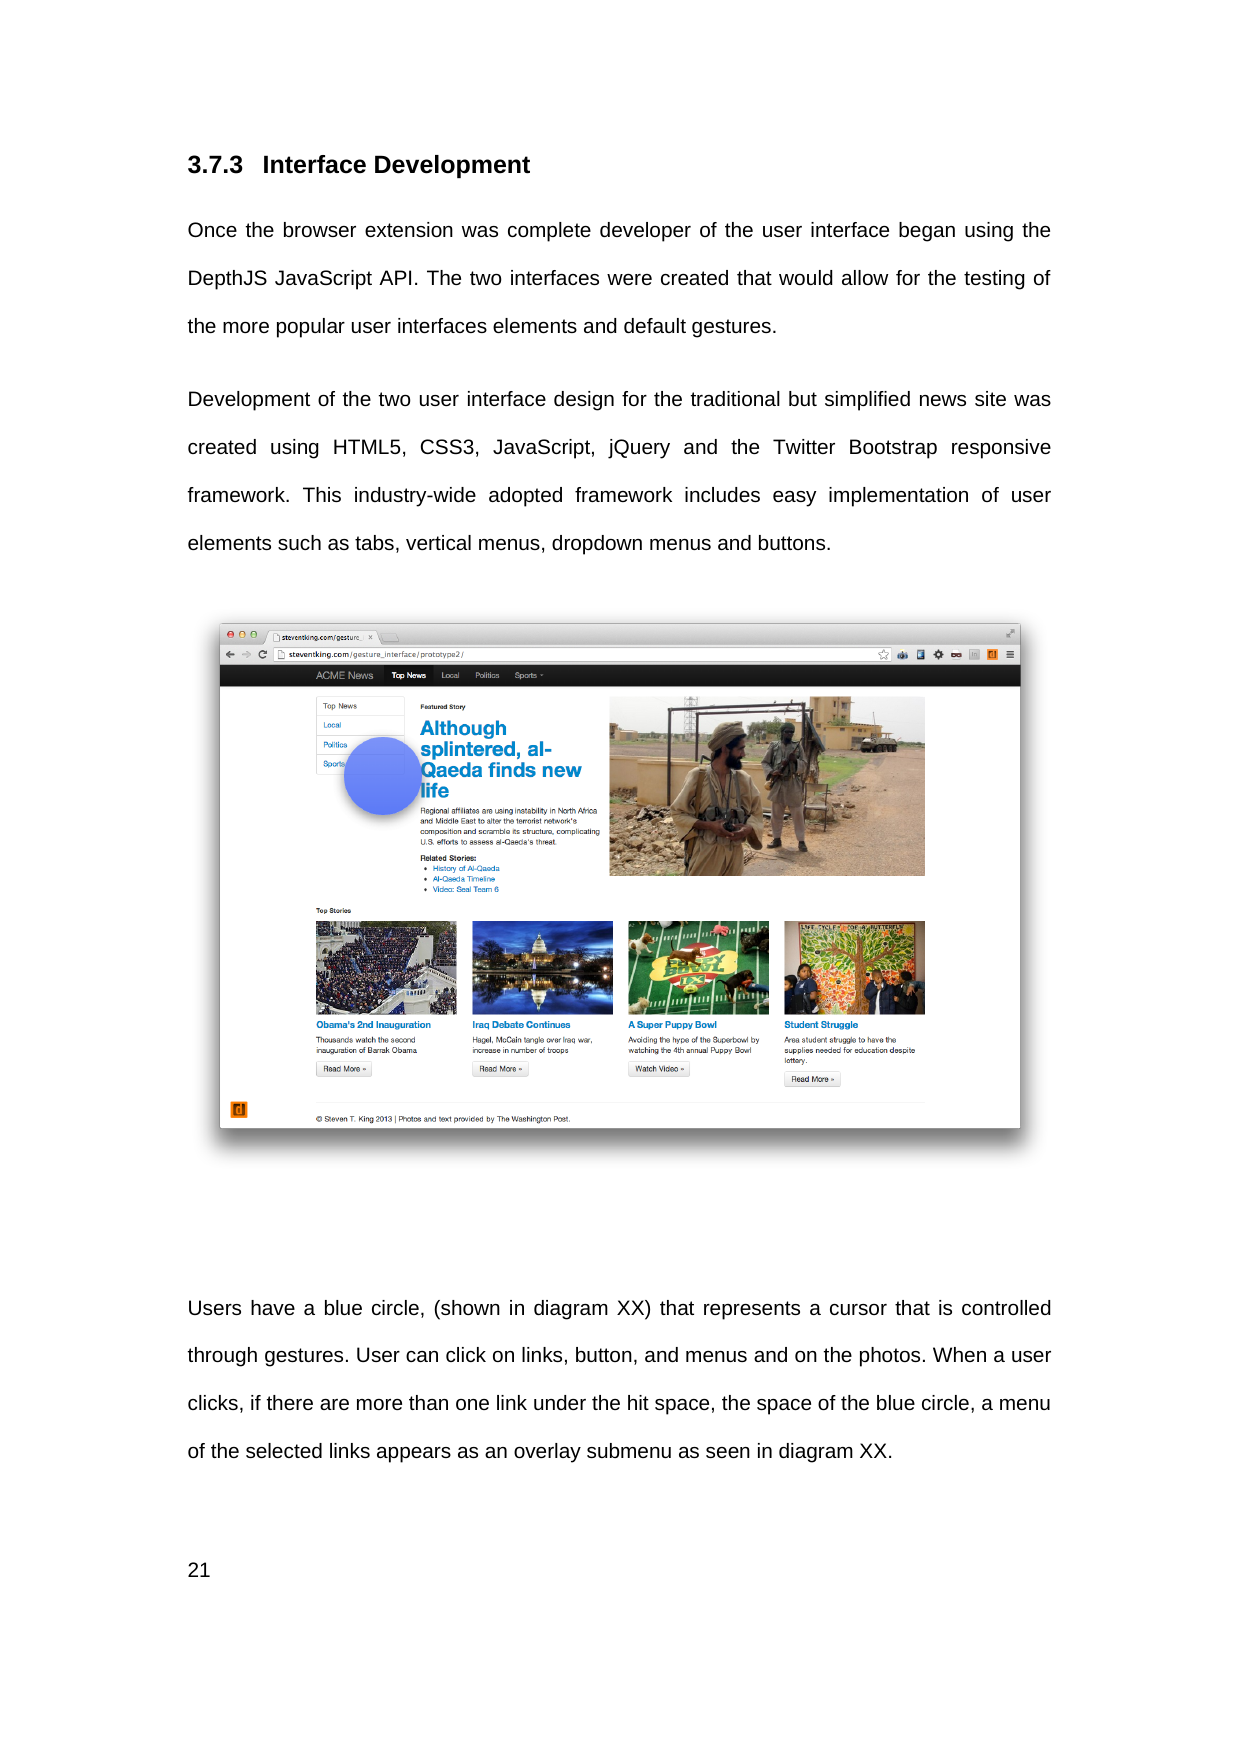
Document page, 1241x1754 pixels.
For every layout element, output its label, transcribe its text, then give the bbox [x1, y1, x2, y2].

text Users have a blue circle, (shown in diagram XX) that represents a cursor that is controlled through gestures. User can click on links, button, and menus and on the photos. When a user clicks, if there are more than one link under the hit space, the space of the blue circle, a menu of the selected links appears as an overlay submenu as seen in diagram XX. [187, 1295, 1053, 1463]
text Once the browser extension was complete developer of the user interface began using the DepthJS JavaScript API. The two interfaces were created that would allow for the testing of the more popular user interfaces elements and default gestures. [187, 218, 1053, 338]
subtitle Interface Development [187, 150, 1053, 179]
picture [187, 603, 1053, 1174]
text Development of the two user interface design for the traditional but simplified news site was created using HTML5, CSS3, JavaScript, jQuery and the Twitter Bootstrap responsive framework. This industry-wide adopted framework includes easy implementation of user elements such as tabs, vertical menus, dropdown menus and buttons. [187, 387, 1053, 554]
